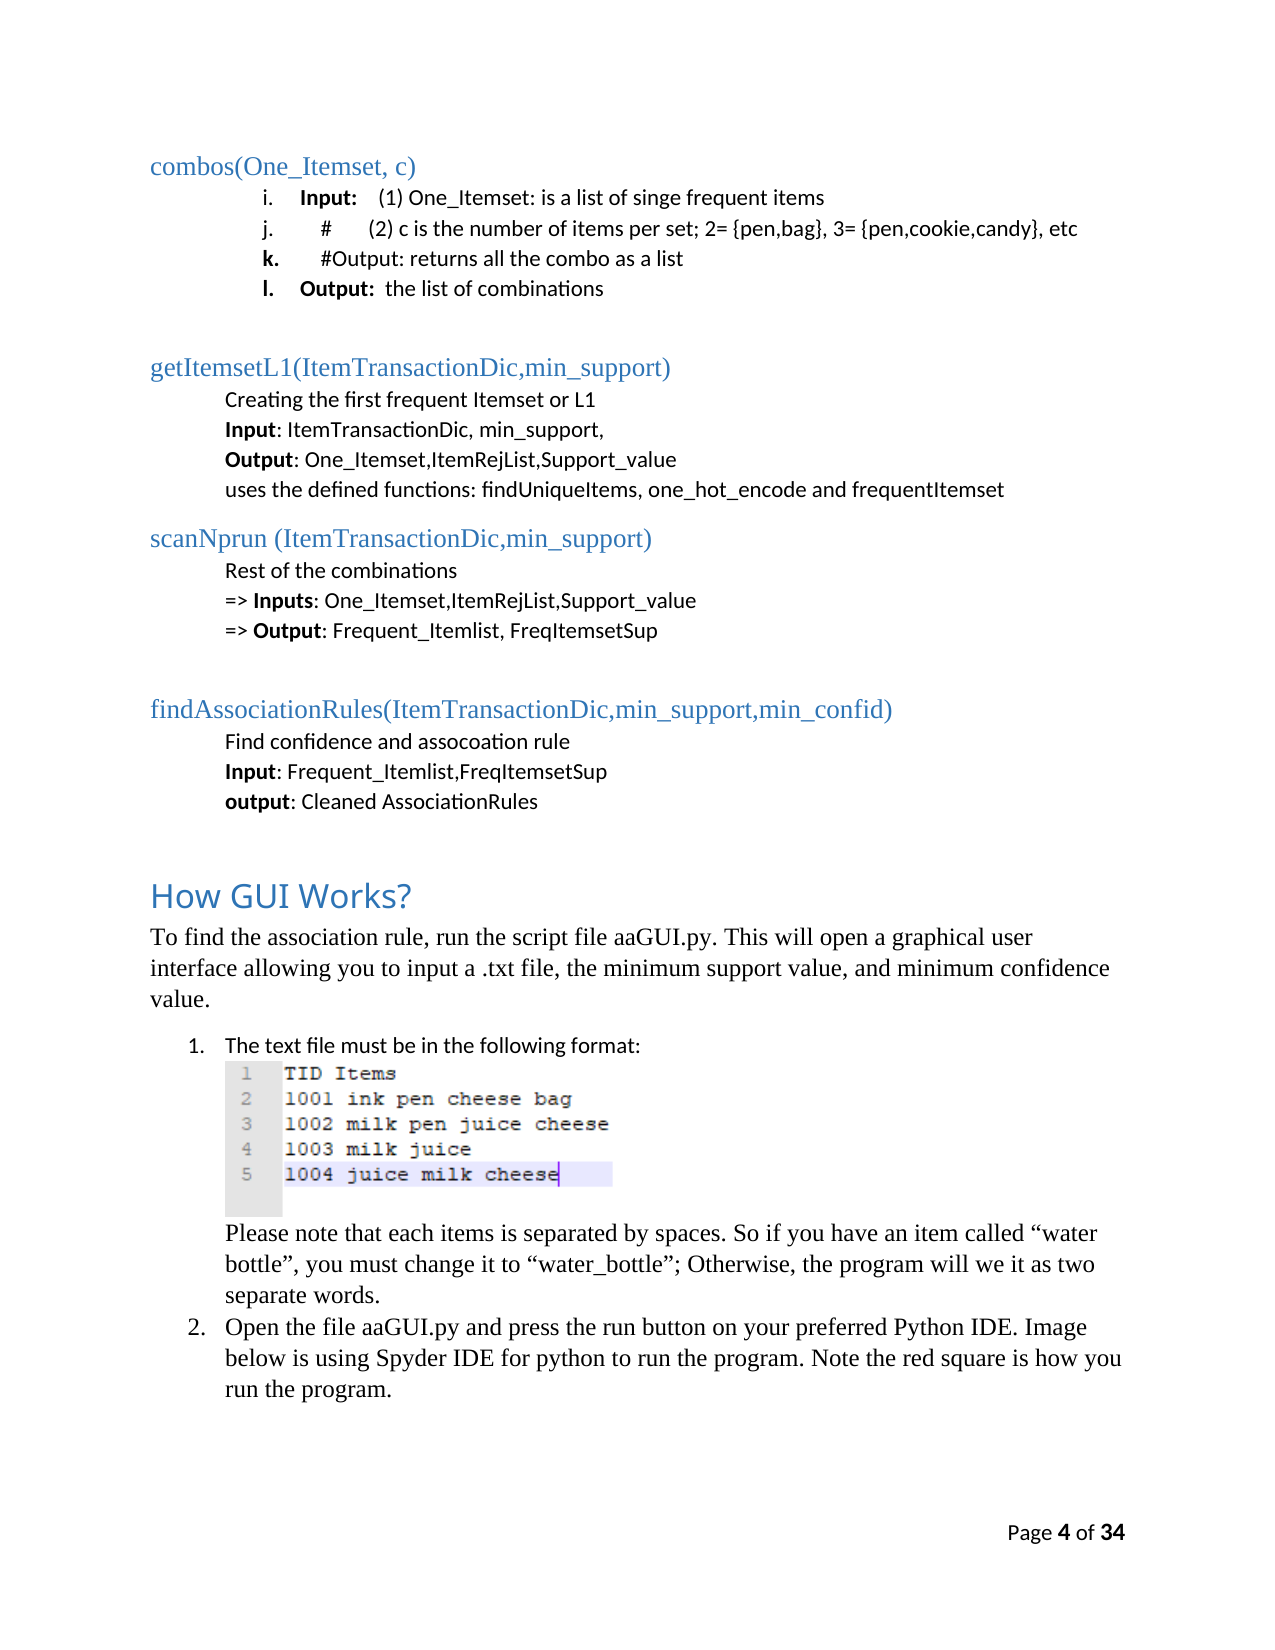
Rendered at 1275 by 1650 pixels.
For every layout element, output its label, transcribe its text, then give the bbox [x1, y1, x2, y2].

list Output: the list of combinations [262, 274, 1125, 302]
list # (2) c is the number of items per set; 2= {pen,bag}, 3= {pen,cookie,candy}, etc [262, 214, 1125, 242]
picture [225, 1061, 613, 1217]
subtitle How GUI Works? [150, 873, 1125, 918]
list Input: ItemTransactionDic, min_support, [225, 415, 1125, 443]
list output: Cleaned AssociationRules [225, 787, 1125, 815]
subtitle findAssociationRules(ItemTransactionDic,min_support,min_confid) [150, 693, 1125, 724]
list Input: (1) One_Itemset: is a list of singe frequent items [262, 183, 1125, 212]
subtitle scanNprun (ItemTransactionDic,min_support) [150, 522, 1125, 553]
list Input: Frequent_Itemlist,FreqItemsetSup [225, 757, 1125, 785]
subtitle combos(One_Itemset, c) [150, 150, 1125, 181]
list Please note that each items is separated by spaces. So if you have an item called “water bottle”, you must change it to “water_bottle”; Otherwise, the program will we it as two separate words. [225, 1218, 1125, 1309]
list => Inputs: One_Itemset,ItemRejList,Support_value [225, 586, 1125, 614]
subtitle getItemsetL1(ItemTransactionDic,min_support) [150, 351, 1125, 382]
text To find the association rule, run the script file aaGUI.py. This will open a graphical user interface allowing you to input a .txt file, the minimum support value, and minimum confidence value. [150, 922, 1125, 1012]
list Creating the first frequent Itemset or L1 [225, 385, 1125, 413]
list Open the file aaGUI.py and press the run button on your preferred Python IDE. Image below is using Spyder IDE for python to run the program. Note the red square is how you run the program. [187, 1312, 1125, 1402]
list Rest of the combinations [225, 556, 1125, 584]
list #Output: returns all the combo as a list [262, 244, 1125, 272]
list The text file must be in the following format: [187, 1031, 1125, 1059]
list Find confidence and assocoation rule [225, 727, 1125, 755]
list => Output: Frequent_Itemlist, FreqItemsetSup [225, 616, 1125, 644]
list uses the defined functions: findUniqueItems, one_hot_encode and frequentItemset [225, 475, 1125, 503]
list Output: One_Itemset,ItemRejList,Support_value [225, 445, 1125, 473]
